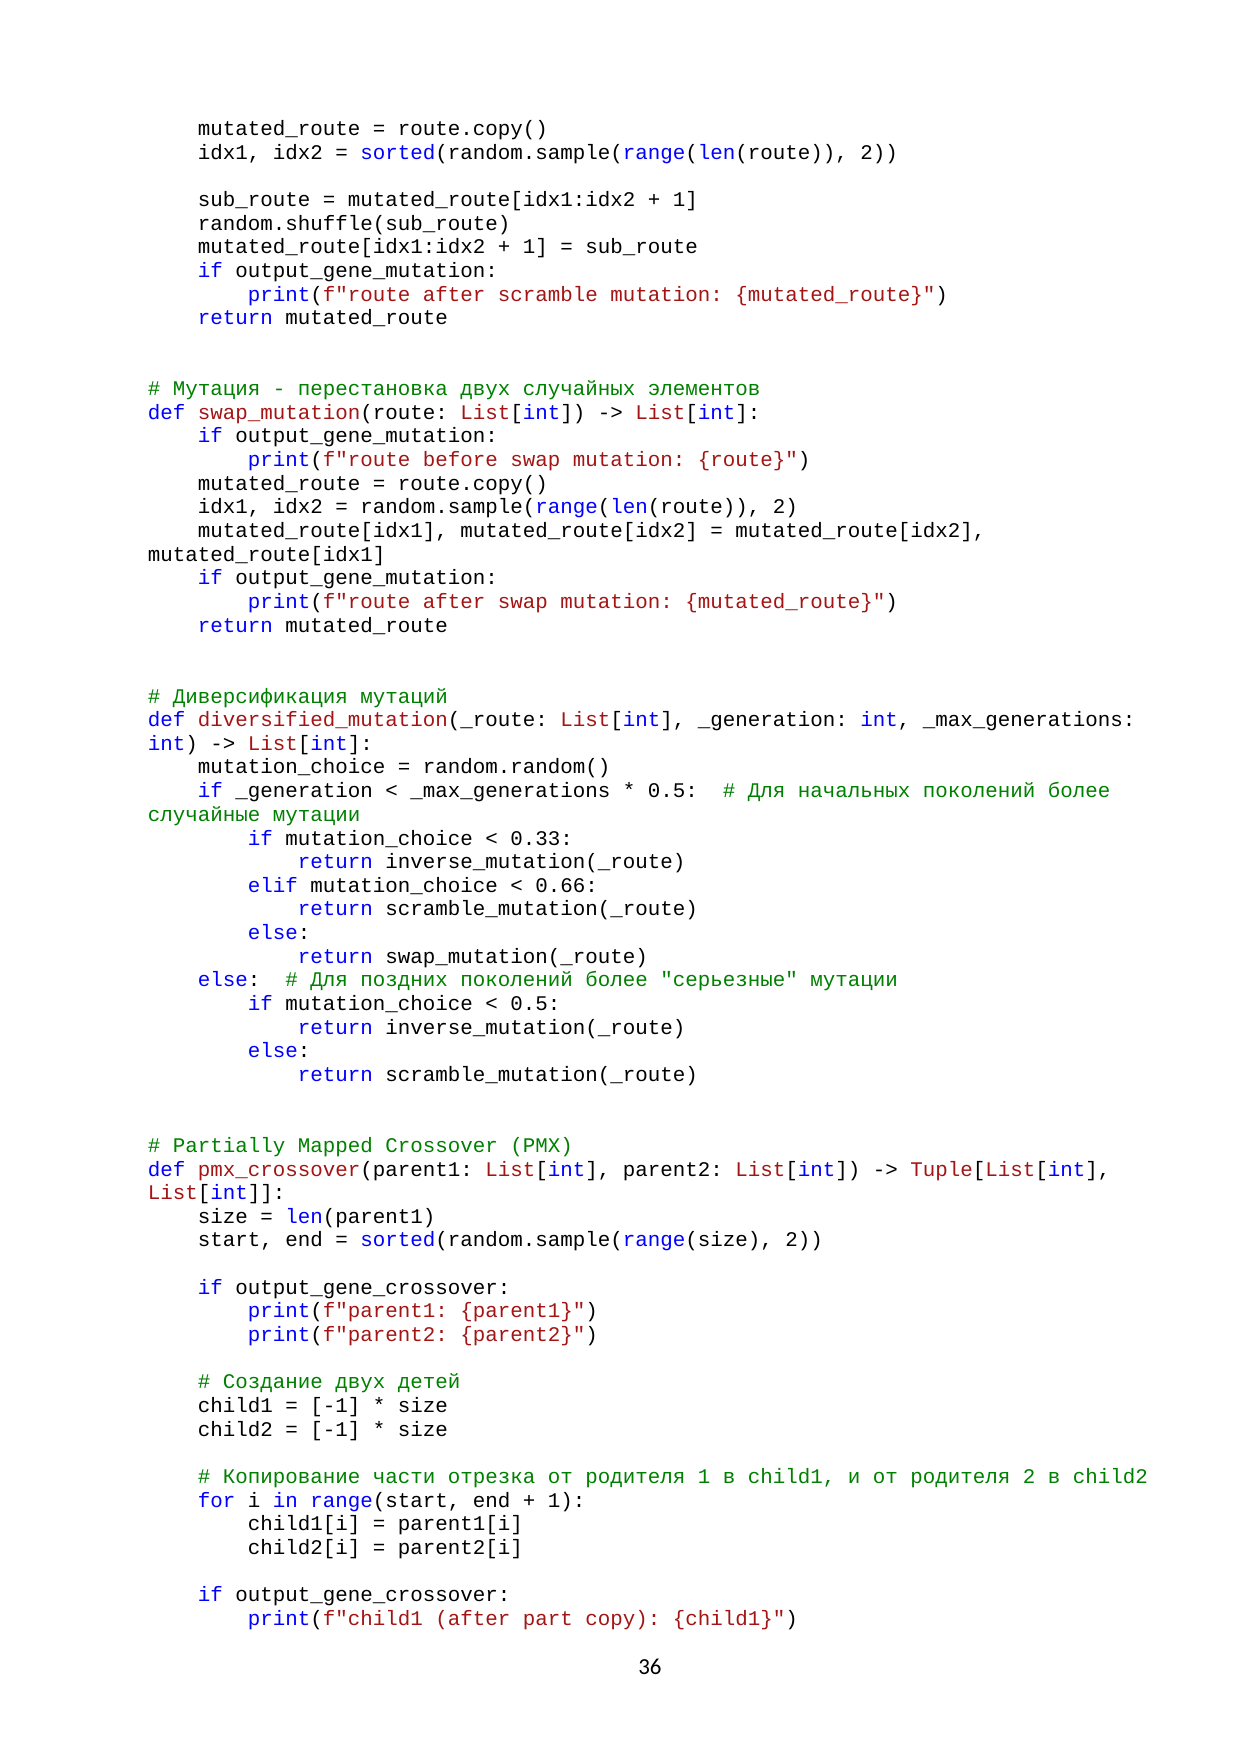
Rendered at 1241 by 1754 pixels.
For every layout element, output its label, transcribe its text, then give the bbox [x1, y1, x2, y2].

text idx1, idx2 = random.sample(range(len(route)), 2) [148, 496, 1152, 520]
text # Создание двух детей [148, 1371, 1152, 1395]
text # Копирование части отрезка от родителя 1 в child1, и от родителя 2 в child2 [148, 1466, 1152, 1489]
text mutated_route = route.copy() [148, 473, 1152, 496]
text return scramble_mutation(_route) [148, 1064, 1152, 1088]
text def pmx_crossover(parent1: List[int], parent2: List[int]) -> Tuple[List[int], List[int]]: [148, 1158, 1152, 1206]
text for i in range(start, end + 1): [148, 1489, 1152, 1513]
text return inverse_mutation(_route) [148, 1017, 1152, 1040]
text size = len(parent1) [148, 1206, 1152, 1229]
text print(f"route after scramble mutation: {mutated_route}") [148, 284, 1152, 307]
text print(f"parent2: {parent2}") [148, 1324, 1152, 1348]
text print(f"child1 (after part copy): {child1}") [148, 1608, 1152, 1631]
text print(f"route after swap mutation: {mutated_route}") [148, 591, 1152, 615]
text else: # Для поздних поколений более "серьезные" мутации [148, 969, 1152, 993]
text child2[i] = parent2[i] [148, 1537, 1152, 1561]
text return scramble_mutation(_route) [148, 898, 1152, 922]
text mutated_route = route.copy() [148, 118, 1152, 142]
text if mutation_choice < 0.33: [148, 827, 1152, 851]
text child1[i] = parent1[i] [148, 1513, 1152, 1537]
text else: [148, 922, 1152, 946]
text return swap_mutation(_route) [148, 946, 1152, 969]
text if output_gene_crossover: [148, 1277, 1152, 1300]
text idx1, idx2 = sorted(random.sample(range(len(route)), 2)) [148, 142, 1152, 165]
text print(f"route before swap mutation: {route}") [148, 449, 1152, 473]
text # Диверсификация мутаций [148, 686, 1152, 709]
text start, end = sorted(random.sample(range(size), 2)) [148, 1229, 1152, 1253]
text return inverse_mutation(_route) [148, 851, 1152, 875]
text else: [148, 1040, 1152, 1064]
text if output_gene_crossover: [148, 1584, 1152, 1608]
text child1 = [-1] * size [148, 1395, 1152, 1419]
text print(f"parent1: {parent1}") [148, 1300, 1152, 1324]
text if mutation_choice < 0.5: [148, 993, 1152, 1017]
text if output_gene_mutation: [148, 567, 1152, 591]
text mutated_route[idx1:idx2 + 1] = sub_route [148, 236, 1152, 260]
text def swap_mutation(route: List[int]) -> List[int]: [148, 402, 1152, 426]
text return mutated_route [148, 307, 1152, 331]
text elif mutation_choice < 0.66: [148, 875, 1152, 898]
text sub_route = mutated_route[idx1:idx2 + 1] [148, 189, 1152, 213]
text return mutated_route [148, 615, 1152, 638]
text # Partially Mapped Crossover (PMX) [148, 1135, 1152, 1158]
text # Мутация - перестановка двух случайных элементов [148, 378, 1152, 402]
text if output_gene_mutation: [148, 426, 1152, 449]
text mutation_choice = random.random() [148, 757, 1152, 780]
text child2 = [-1] * size [148, 1419, 1152, 1442]
text mutated_route[idx1], mutated_route[idx2] = mutated_route[idx2], mutated_route[idx1] [148, 520, 1152, 567]
text if _generation < _max_generations * 0.5: # Для начальных поколений более случайные мутации [148, 780, 1152, 827]
text if output_gene_mutation: [148, 260, 1152, 284]
text def diversified_mutation(_route: List[int], _generation: int, _max_generations: int) -> List[int]: [148, 709, 1152, 757]
text random.shuffle(sub_route) [148, 213, 1152, 236]
